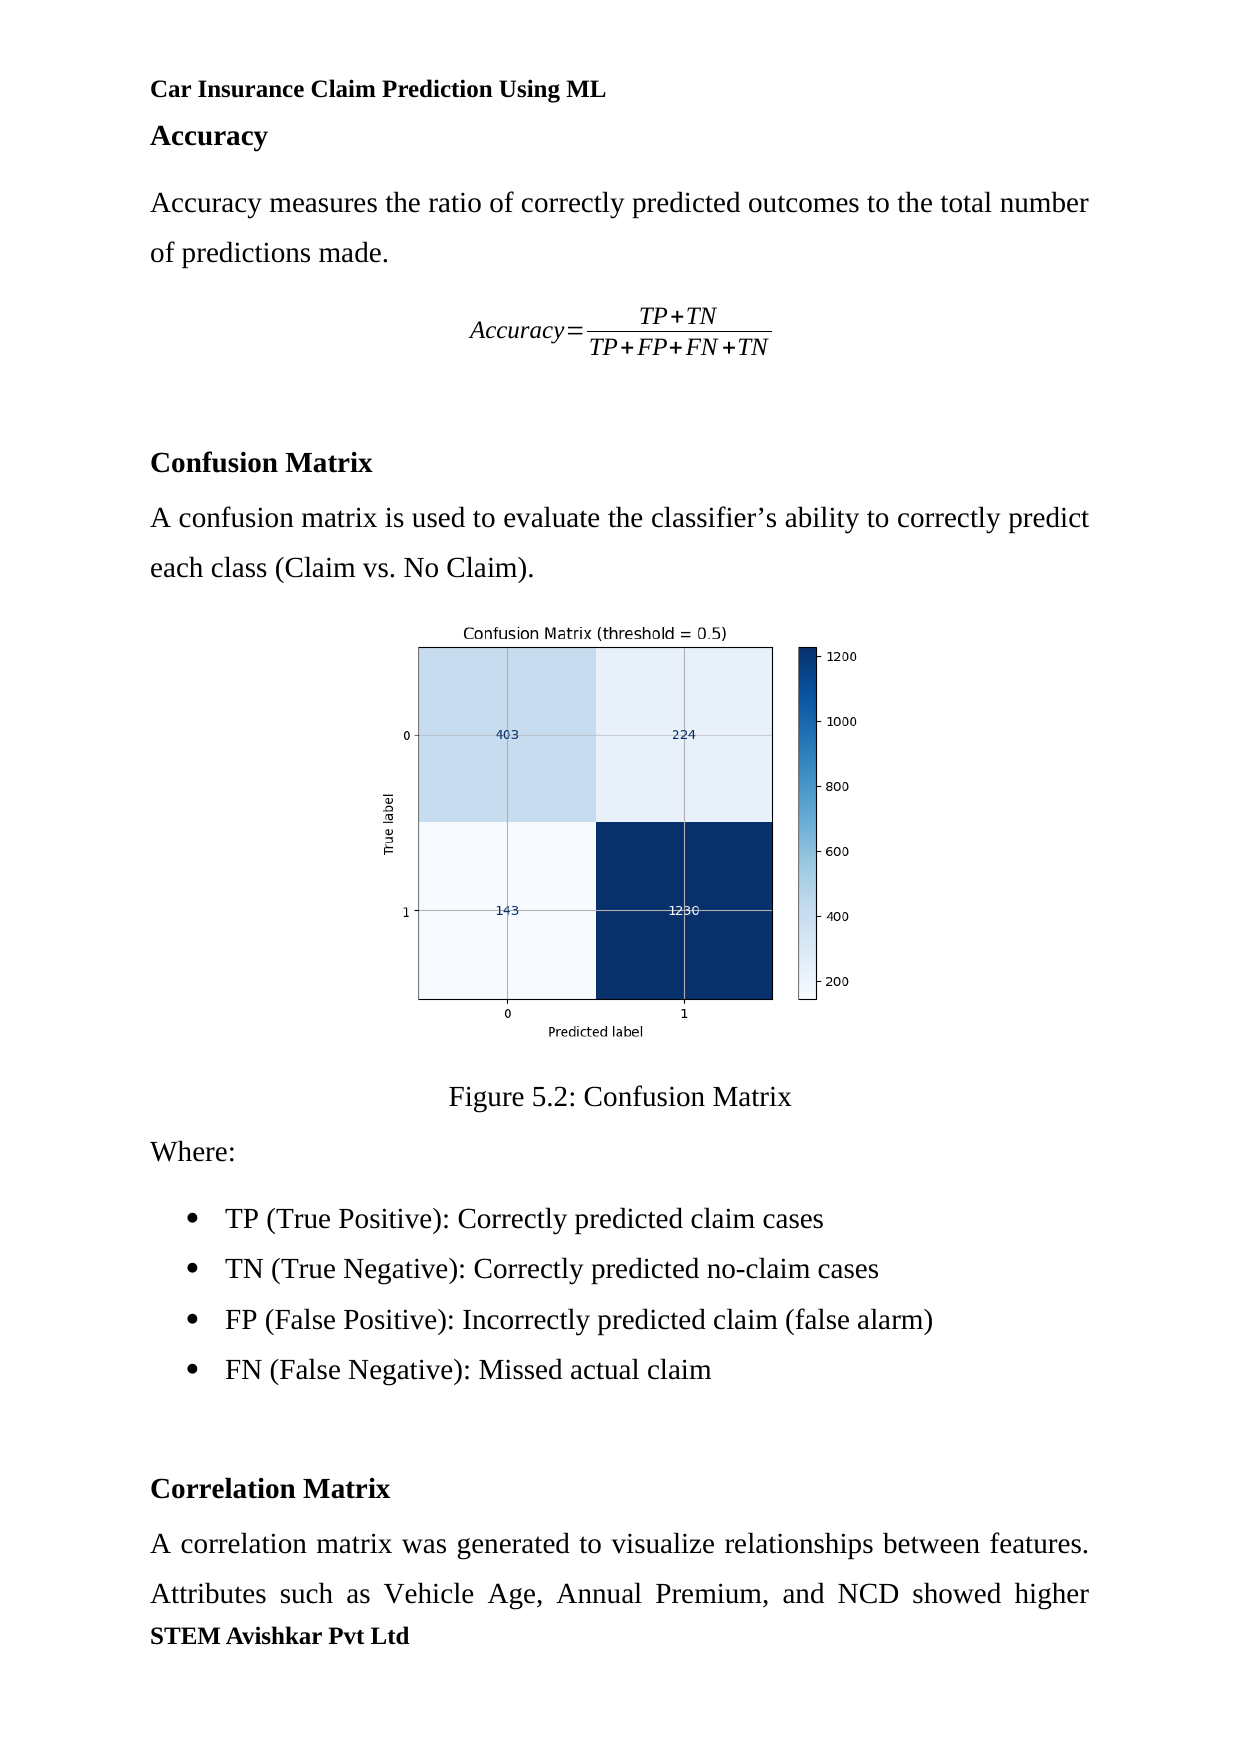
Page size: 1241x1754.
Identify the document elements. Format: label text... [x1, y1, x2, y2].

list TP (True Positive): Correctly predicted claim cases [187, 1201, 1090, 1235]
list FP (False Positive): Incorrectly predicted claim (false alarm) [187, 1302, 1090, 1336]
text Where: [150, 1134, 1090, 1168]
text Accuracy measures the ratio of correctly predicted outcomes to the total number of predictions made. [150, 185, 1090, 269]
text A confusion matrix is used to evaluate the classifier’s ability to correctly predict each class (Claim vs. No Claim). [150, 500, 1090, 584]
picture [374, 617, 866, 1047]
text Accuracy [150, 118, 1090, 152]
list FN (False Negative): Missed actual claim [187, 1352, 1090, 1386]
text Figure 5.2: Confusion Matrix [150, 1079, 1090, 1112]
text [150, 1526, 1090, 1610]
text Confusion Matrix [150, 445, 1090, 478]
text Correlation Matrix [150, 1471, 1090, 1505]
list TN (True Negative): Correctly predicted no-claim cases [187, 1252, 1090, 1285]
